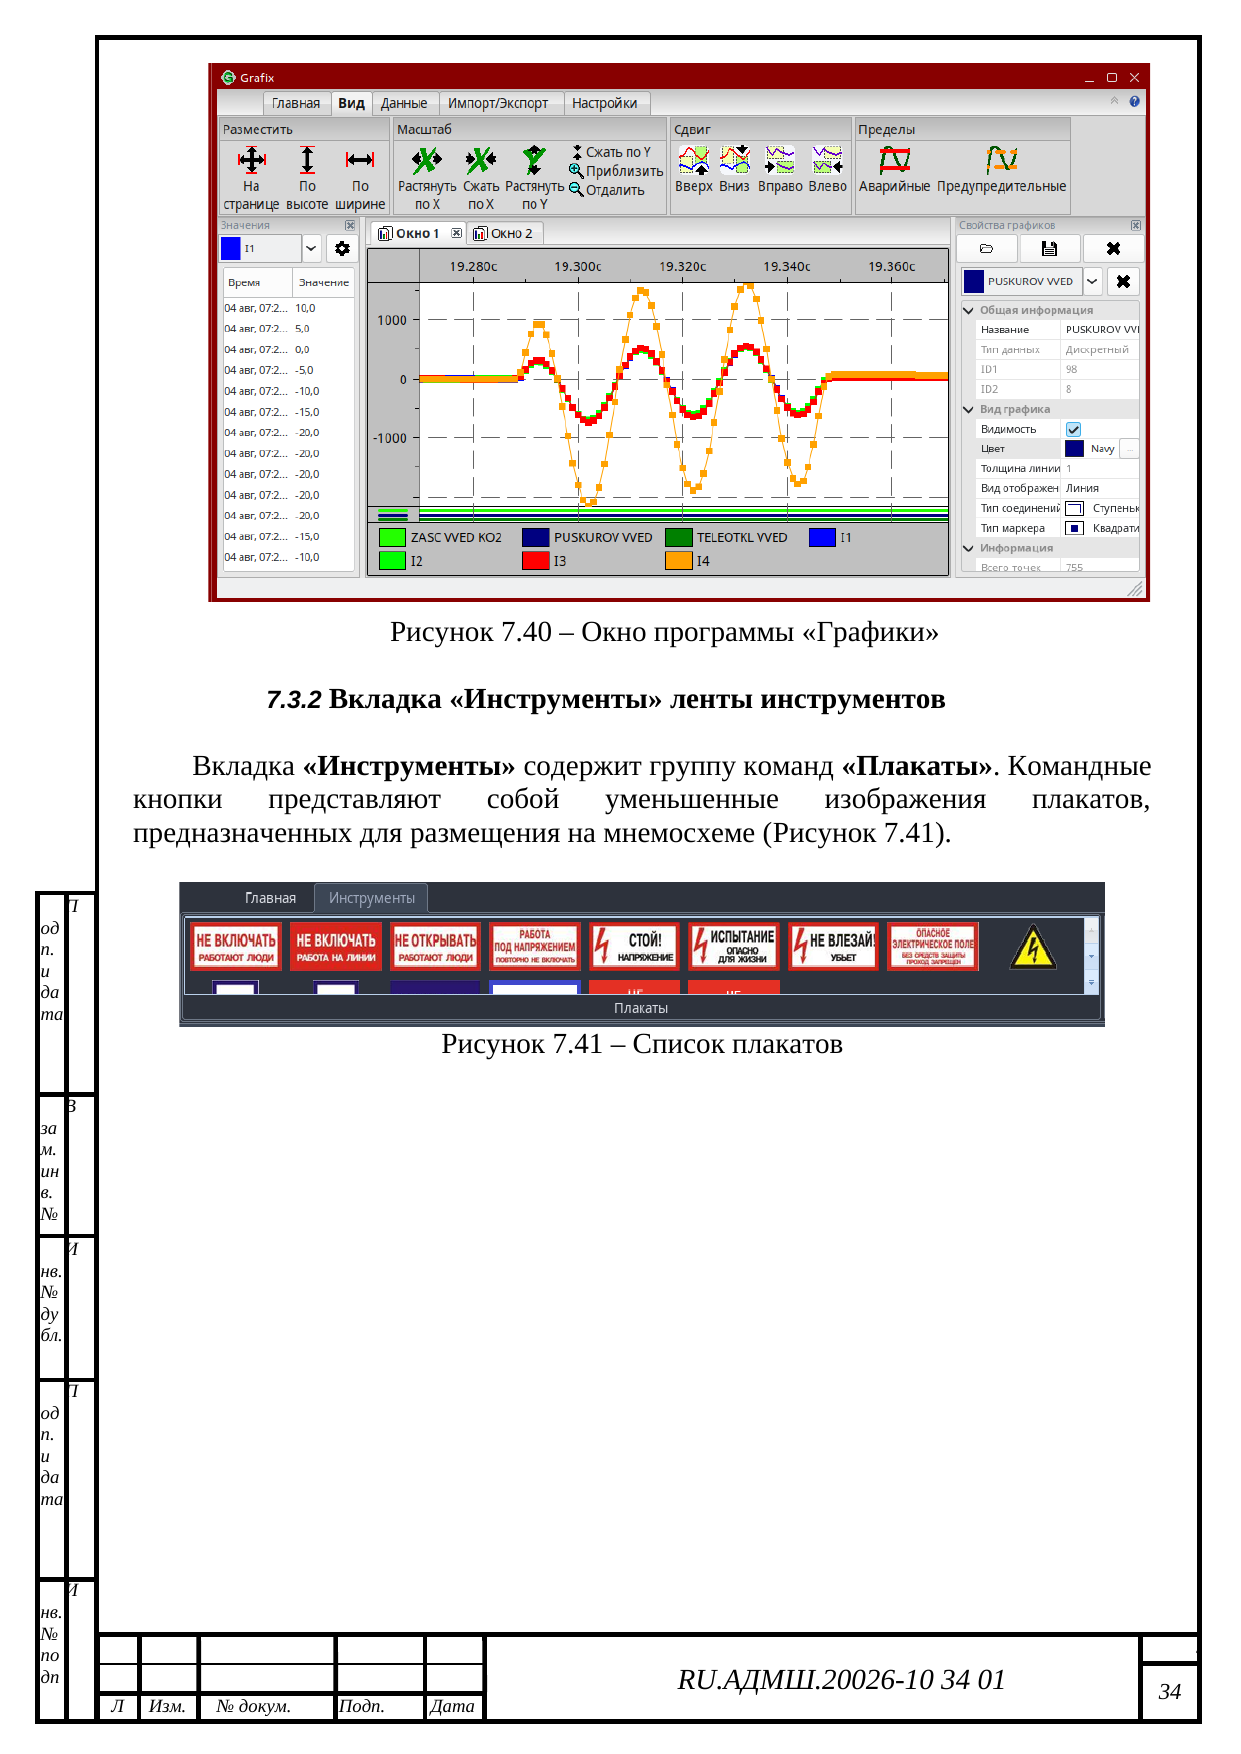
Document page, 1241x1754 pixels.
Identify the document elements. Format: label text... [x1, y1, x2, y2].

picture [179, 882, 1105, 1027]
subtitle Вкладка «Инструменты» ленты инструментов [177, 681, 1152, 714]
picture [208, 63, 1150, 602]
text Рисунок 7.24 – Окно программы «Графики» [133, 614, 1137, 647]
text Рисунок 7.25 – Список плакатов [133, 1026, 1152, 1060]
